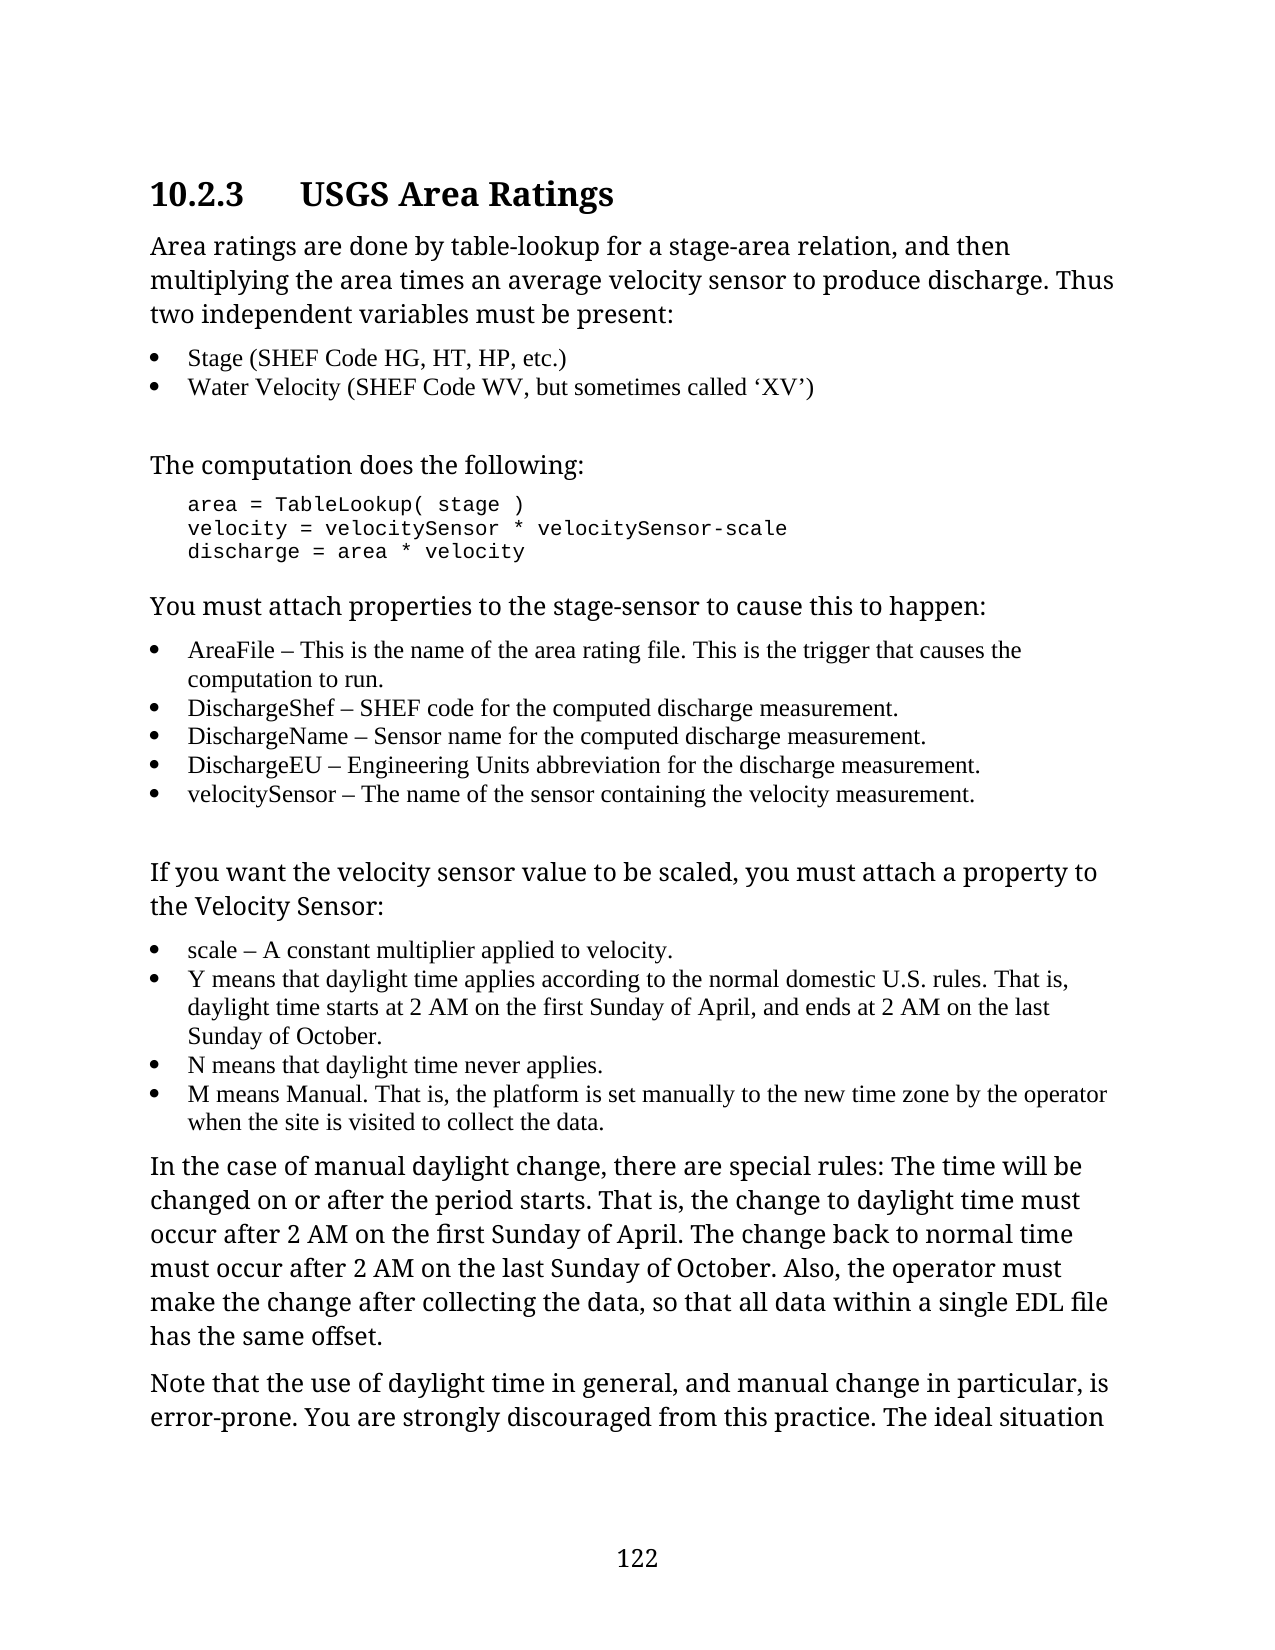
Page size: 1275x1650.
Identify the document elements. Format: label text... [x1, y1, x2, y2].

list DischargeName – Sensor name for the computed discharge measurement. [150, 721, 1125, 750]
text If you want the velocity sensor value to be scaled, you must attach a property to the Velocity Sensor: [150, 854, 1125, 922]
list M means Manual. That is, the platform is set manually to the new time zone by the operator when the site is visited to collect the data. [150, 1079, 1125, 1136]
list Y means that daylight time applies according to the normal domestic U.S. rules. That is, daylight time starts at 2 AM on the first Sunday of April, and ends at 2 AM on the last Sunday of October. [150, 964, 1125, 1050]
list scale – A constant multiplier applied to velocity. [150, 935, 1125, 964]
text area = TableLookup( stage ) [150, 494, 1125, 518]
list Stage (SHEF Code HG, HT, HP, etc.) [150, 343, 1125, 372]
text In the case of manual daylight change, there are special rules: The time will be changed on or after the period starts. That is, the change to daylight time must occur after 2 AM on the first Sunday of April. The change back to normal time must occur after 2 AM on the last Sunday of October. Also, the operator must make the change after collecting the data, so that all data within a single EDL file has the same offset. [150, 1149, 1125, 1353]
list DischargeEU – Engineering Units abbreviation for the discharge measurement. [150, 750, 1125, 779]
text discharge = area * velocity [150, 541, 1125, 565]
text Area ratings are done by table-lookup for a stage-area relation, and then multiplying the area times an average velocity sensor to produce discharge. Thus two independent variables must be present: [150, 229, 1125, 331]
text velocity = velocitySensor * velocitySensor-scale [150, 518, 1125, 541]
text You must attach properties to the stage-sensor to cause this to happen: [150, 589, 1125, 623]
list DischargeShef – SHEF code for the computed discharge measurement. [150, 693, 1125, 721]
list Water Velocity (SHEF Code WV, but sometimes called ‘XV’) [150, 372, 1125, 401]
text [150, 1366, 1125, 1434]
list AreaFile – This is the name of the area rating file. This is the trigger that causes the computation to run. [150, 635, 1125, 693]
subtitle USGS Area Ratings [150, 171, 1125, 216]
list velocitySensor – The name of the sensor containing the velocity measurement. [150, 779, 1125, 808]
list N means that daylight time never applies. [150, 1050, 1125, 1079]
text The computation does the following: [150, 447, 1125, 482]
